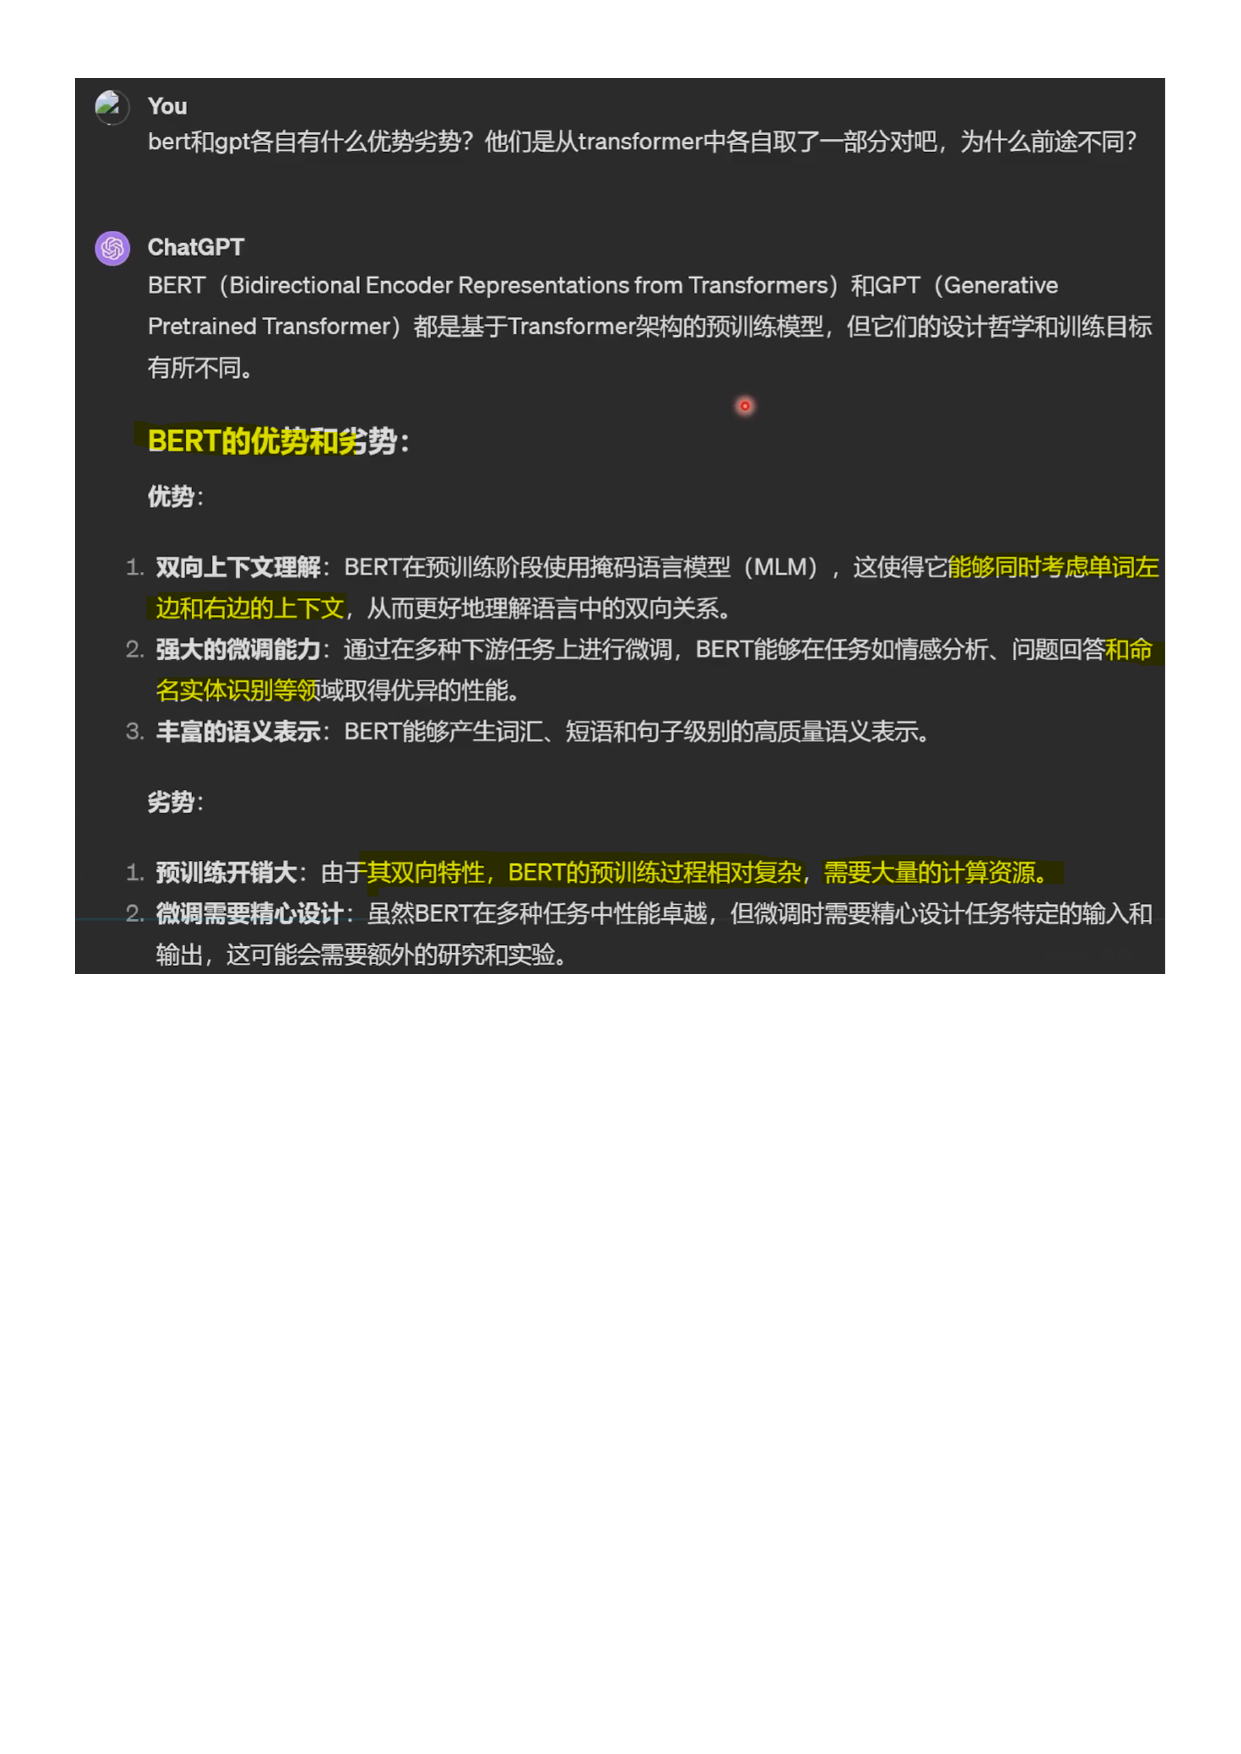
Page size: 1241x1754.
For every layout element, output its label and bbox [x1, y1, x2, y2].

picture [75, 78, 1166, 974]
